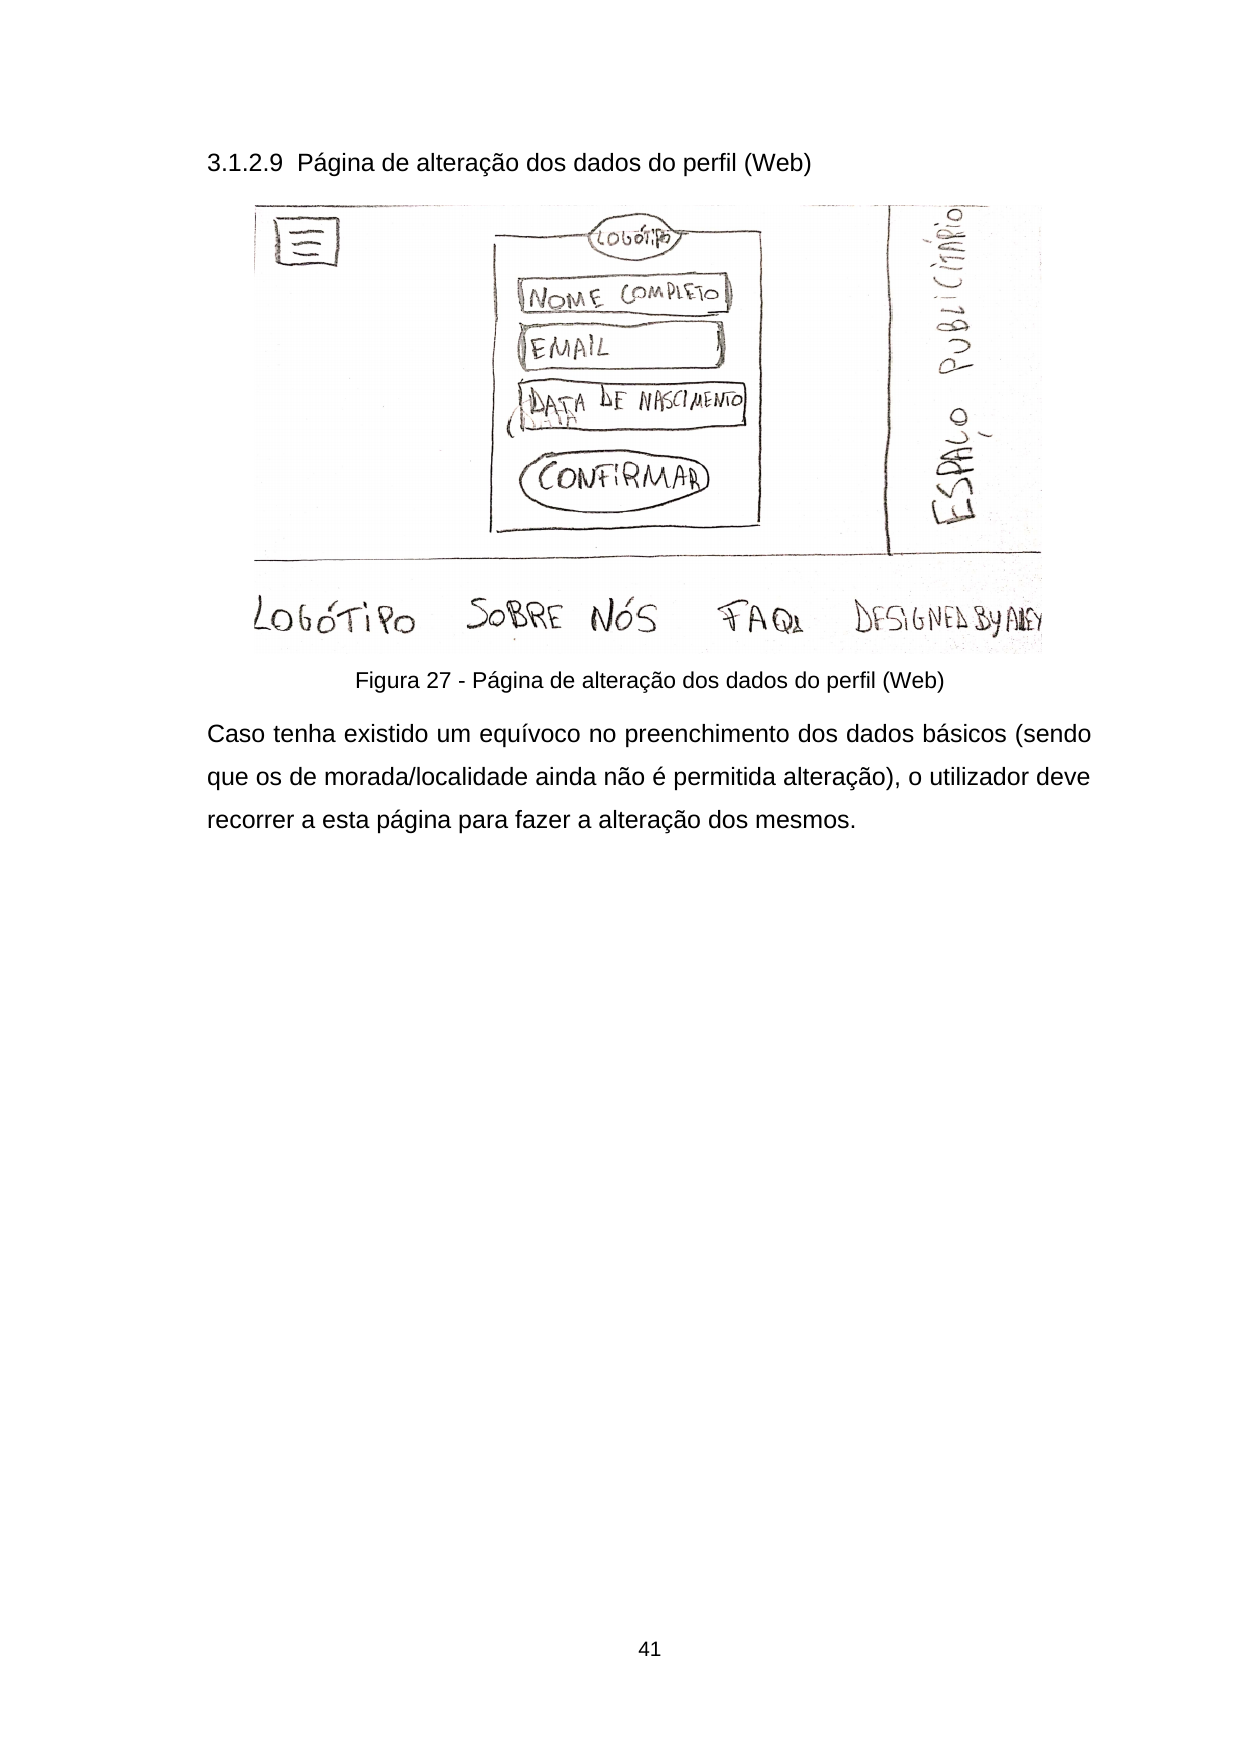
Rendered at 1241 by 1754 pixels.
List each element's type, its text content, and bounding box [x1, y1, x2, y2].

text Página de alteração dos dados do perfil (Web) [207, 148, 1092, 176]
picture [254, 203, 1045, 654]
text Figura 27 - Página de alteração dos dados do perfil (Web) [207, 667, 1092, 694]
text Caso tenha existido um equívoco no preenchimento dos dados básicos (sendo que os de morada/localidade ainda não é permitida alteração), o utilizador deve recorrer a esta página para fazer a alteração dos mesmos. [207, 719, 1092, 834]
